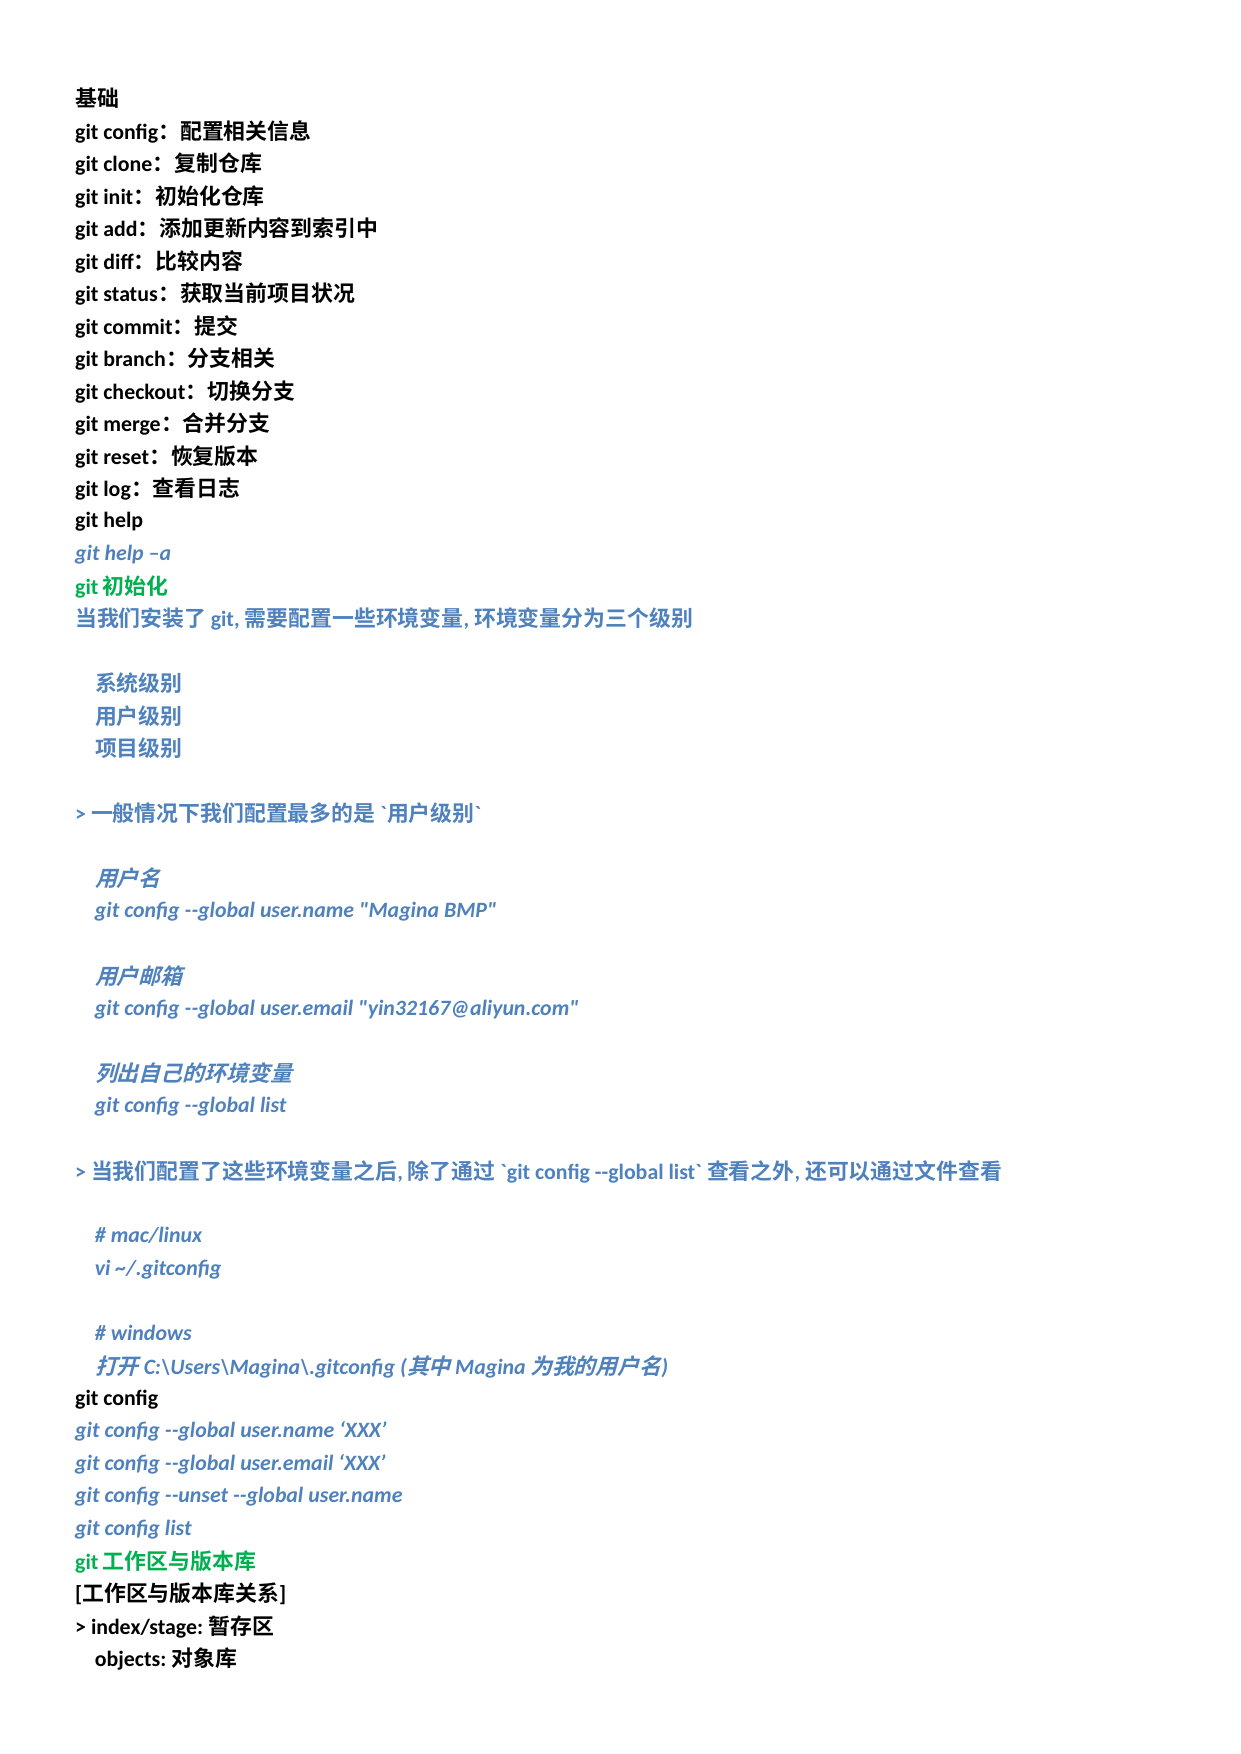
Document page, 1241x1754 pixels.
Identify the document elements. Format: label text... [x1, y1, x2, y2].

text 基础 [75, 81, 1165, 113]
text > 当我们配置了这些环境变量之后, 除了通过 `git config --global list` 查看之外, 还可以通过文件查看 [75, 1153, 1165, 1186]
text 当我们安装了git, 需要配置一些环境变量, 环境变量分为三个级别 [75, 601, 1165, 633]
text git status：获取当前项目状况 [75, 276, 1165, 308]
text git init：初始化仓库 [75, 178, 1165, 211]
text git help –a [75, 536, 1165, 568]
text objects: 对象库 [75, 1641, 1165, 1673]
text git checkout：切换分支 [75, 373, 1165, 406]
text 用户名 [75, 861, 1165, 893]
text git config --global user.name "Magina BMP" [75, 893, 1165, 926]
text git add：添加更新内容到索引中 [75, 211, 1165, 243]
text 用户邮箱 [75, 958, 1165, 991]
text git config [75, 1381, 1165, 1413]
text git reset：恢复版本 [75, 438, 1165, 471]
text git diff：比较内容 [75, 243, 1165, 276]
text git config --global list [75, 1088, 1165, 1121]
text 系统级别 [75, 666, 1165, 698]
text > index/stage: 暂存区 [75, 1608, 1165, 1641]
text git config list [75, 1511, 1165, 1543]
text # windows [75, 1316, 1165, 1348]
text 列出自己的环境变量 [75, 1056, 1165, 1088]
text 项目级别 [75, 731, 1165, 763]
text > 一般情况下我们配置最多的是 `用户级别` [75, 796, 1165, 828]
text git config --global user.email "yin32167@aliyun.com" [75, 991, 1165, 1023]
text [工作区与版本库关系] [75, 1576, 1165, 1608]
text git config：配置相关信息 [75, 113, 1165, 146]
text vi ~/.gitconfig [75, 1251, 1165, 1283]
text git help [75, 503, 1165, 536]
text git merge：合并分支 [75, 406, 1165, 438]
text git初始化 [75, 568, 1165, 601]
text git log：查看日志 [75, 471, 1165, 503]
text 打开 C:\Users\Magina\.gitconfig (其中Magina为我的用户名) [75, 1348, 1165, 1381]
text git config --unset --global user.name [75, 1478, 1165, 1511]
text git config --global user.email ‘XXX’ [75, 1446, 1165, 1478]
text git config --global user.name ‘XXX’ [75, 1413, 1165, 1446]
text 用户级别 [75, 698, 1165, 731]
text git commit：提交 [75, 308, 1165, 341]
text git branch：分支相关 [75, 341, 1165, 373]
text # mac/linux [75, 1218, 1165, 1251]
text git clone：复制仓库 [75, 146, 1165, 178]
text git工作区与版本库 [75, 1543, 1165, 1576]
